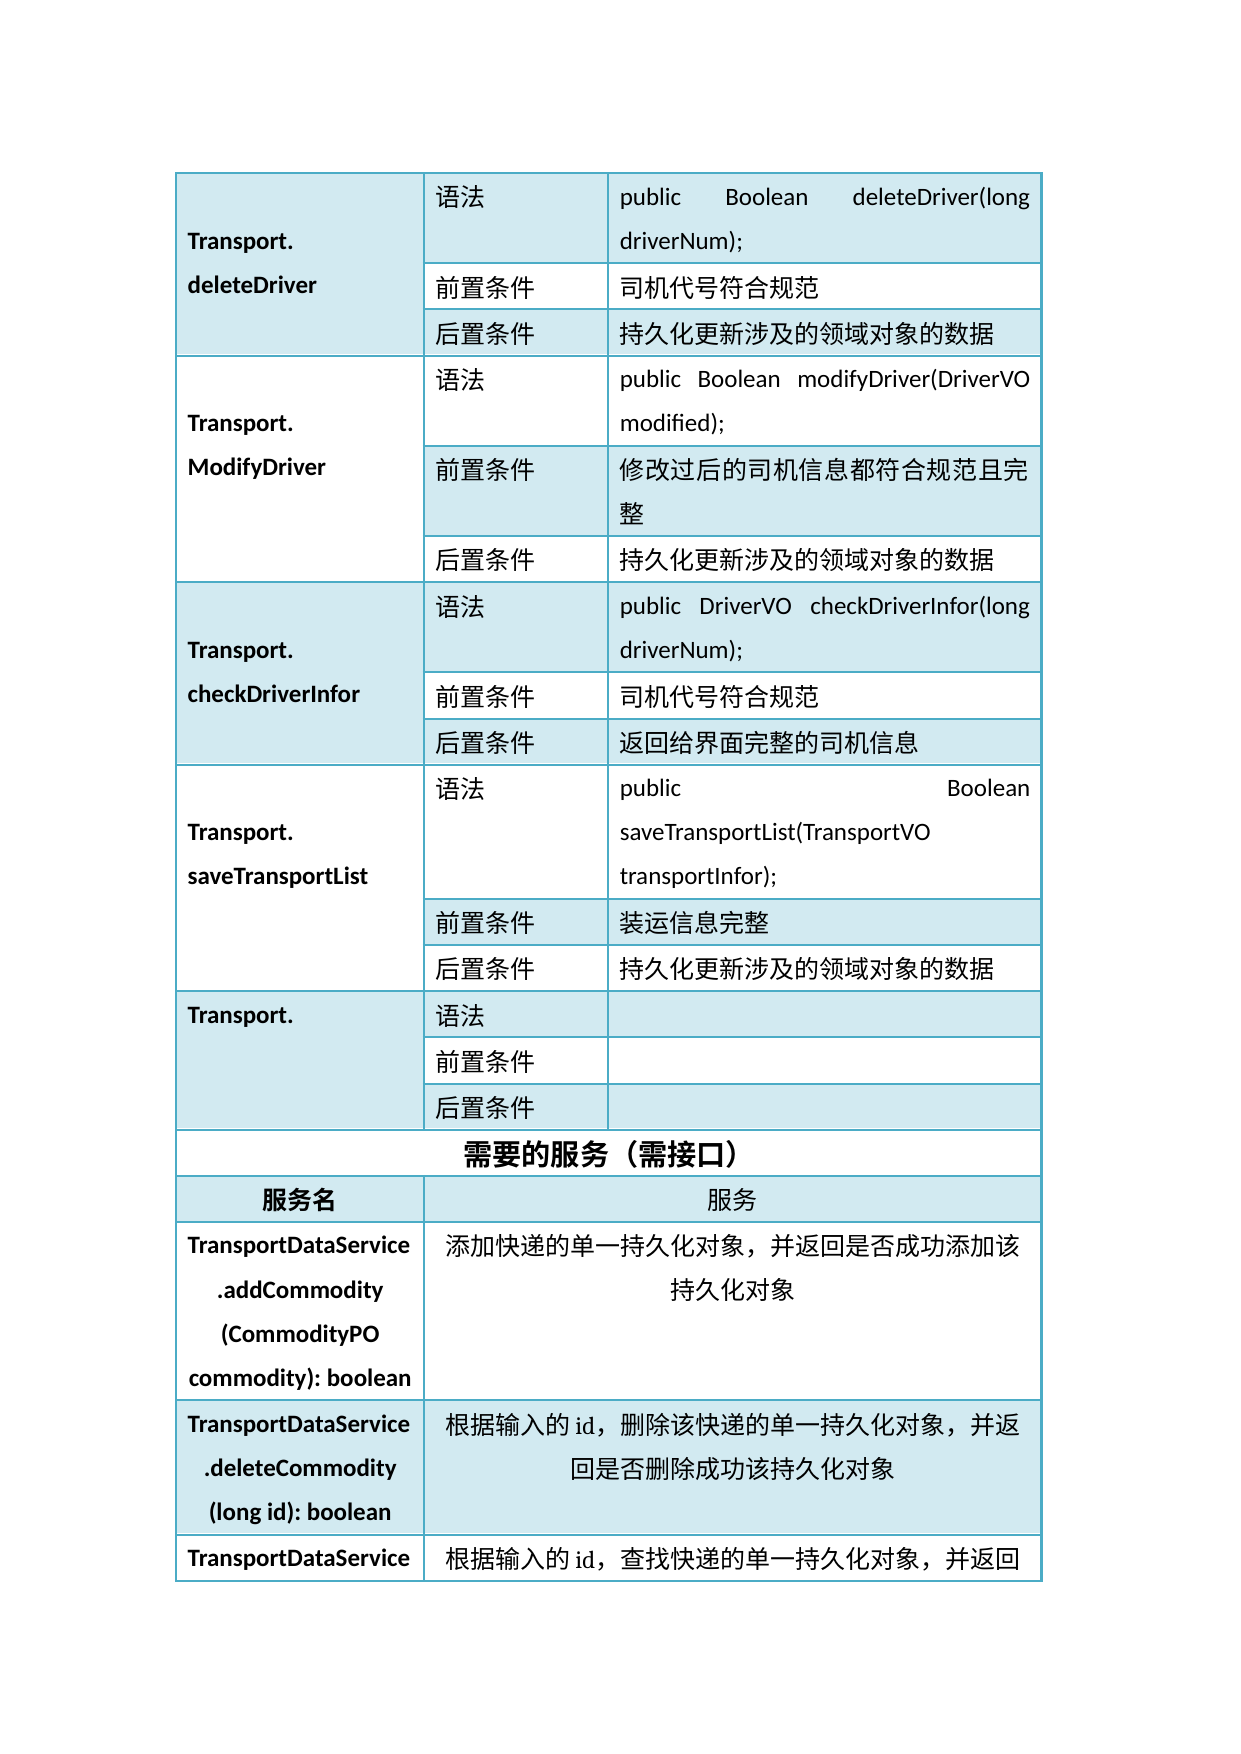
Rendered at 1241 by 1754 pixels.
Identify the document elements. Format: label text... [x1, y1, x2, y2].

table_cell 后置条件 [425, 946, 607, 990]
table_cell Transport. deleteDriver [177, 174, 423, 354]
table_cell 服务名 [177, 1177, 423, 1221]
table_cell 司机代号符合规范 [609, 264, 1040, 308]
table_cell public DriverVO checkDriverInfor(long driverNum); [609, 583, 1040, 671]
table_cell Transport. ModifyDriver [177, 357, 423, 581]
table_cell 语法 [425, 766, 607, 898]
table_cell 司机代号符合规范 [609, 673, 1040, 717]
table_cell 后置条件 [425, 310, 607, 354]
table_cell 后置条件 [425, 537, 607, 581]
table_cell 添加快递的单一持久化对象，并返回是否成功添加该持久化对象 [425, 1223, 1040, 1399]
table_cell 后置条件 [425, 720, 607, 763]
table_cell public Boolean saveTransportList(TransportVO transportInfor); [609, 766, 1040, 898]
table_cell [609, 992, 1040, 1036]
table_cell 持久化更新涉及的领域对象的数据 [609, 946, 1040, 990]
table_cell 语法 [425, 174, 607, 262]
table_cell 语法 [425, 357, 607, 445]
table_cell 装运信息完整 [609, 900, 1040, 944]
table_cell 持久化更新涉及的领域对象的数据 [609, 537, 1040, 581]
table_cell public Boolean modifyDriver(DriverVO modified); [609, 357, 1040, 445]
table_cell Transport. saveTransportList [177, 766, 423, 990]
table_cell 前置条件 [425, 900, 607, 944]
table_cell [609, 1085, 1040, 1128]
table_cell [425, 1536, 1040, 1579]
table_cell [177, 1536, 423, 1579]
table_cell 服务 [425, 1177, 1040, 1221]
table_cell public Boolean deleteDriver(long driverNum); [609, 174, 1040, 262]
table_cell 前置条件 [425, 264, 607, 308]
table_cell Transport. checkDriverInfor [177, 583, 423, 763]
table_cell 持久化更新涉及的领域对象的数据 [609, 310, 1040, 354]
table_cell 语法 [425, 992, 607, 1036]
table_cell 需要的服务（需接口） [177, 1131, 1040, 1175]
table_cell 语法 [425, 583, 607, 671]
table_cell TransportDataService .deleteCommodity (long id): boolean [177, 1401, 423, 1533]
table_cell 根据输入的id，删除该快递的单一持久化对象，并返回是否删除成功该持久化对象 [425, 1401, 1040, 1533]
table_cell Transport. [177, 992, 423, 1128]
table_cell 前置条件 [425, 447, 607, 535]
table_cell [609, 1038, 1040, 1082]
table_cell 修改过后的司机信息都符合规范且完整 [609, 447, 1040, 535]
table_cell 后置条件 [425, 1085, 607, 1128]
table_cell TransportDataService .addCommodity (CommodityPO commodity): boolean [177, 1223, 423, 1399]
table_cell 前置条件 [425, 673, 607, 717]
table_cell 返回给界面完整的司机信息 [609, 720, 1040, 763]
table_cell 前置条件 [425, 1038, 607, 1082]
